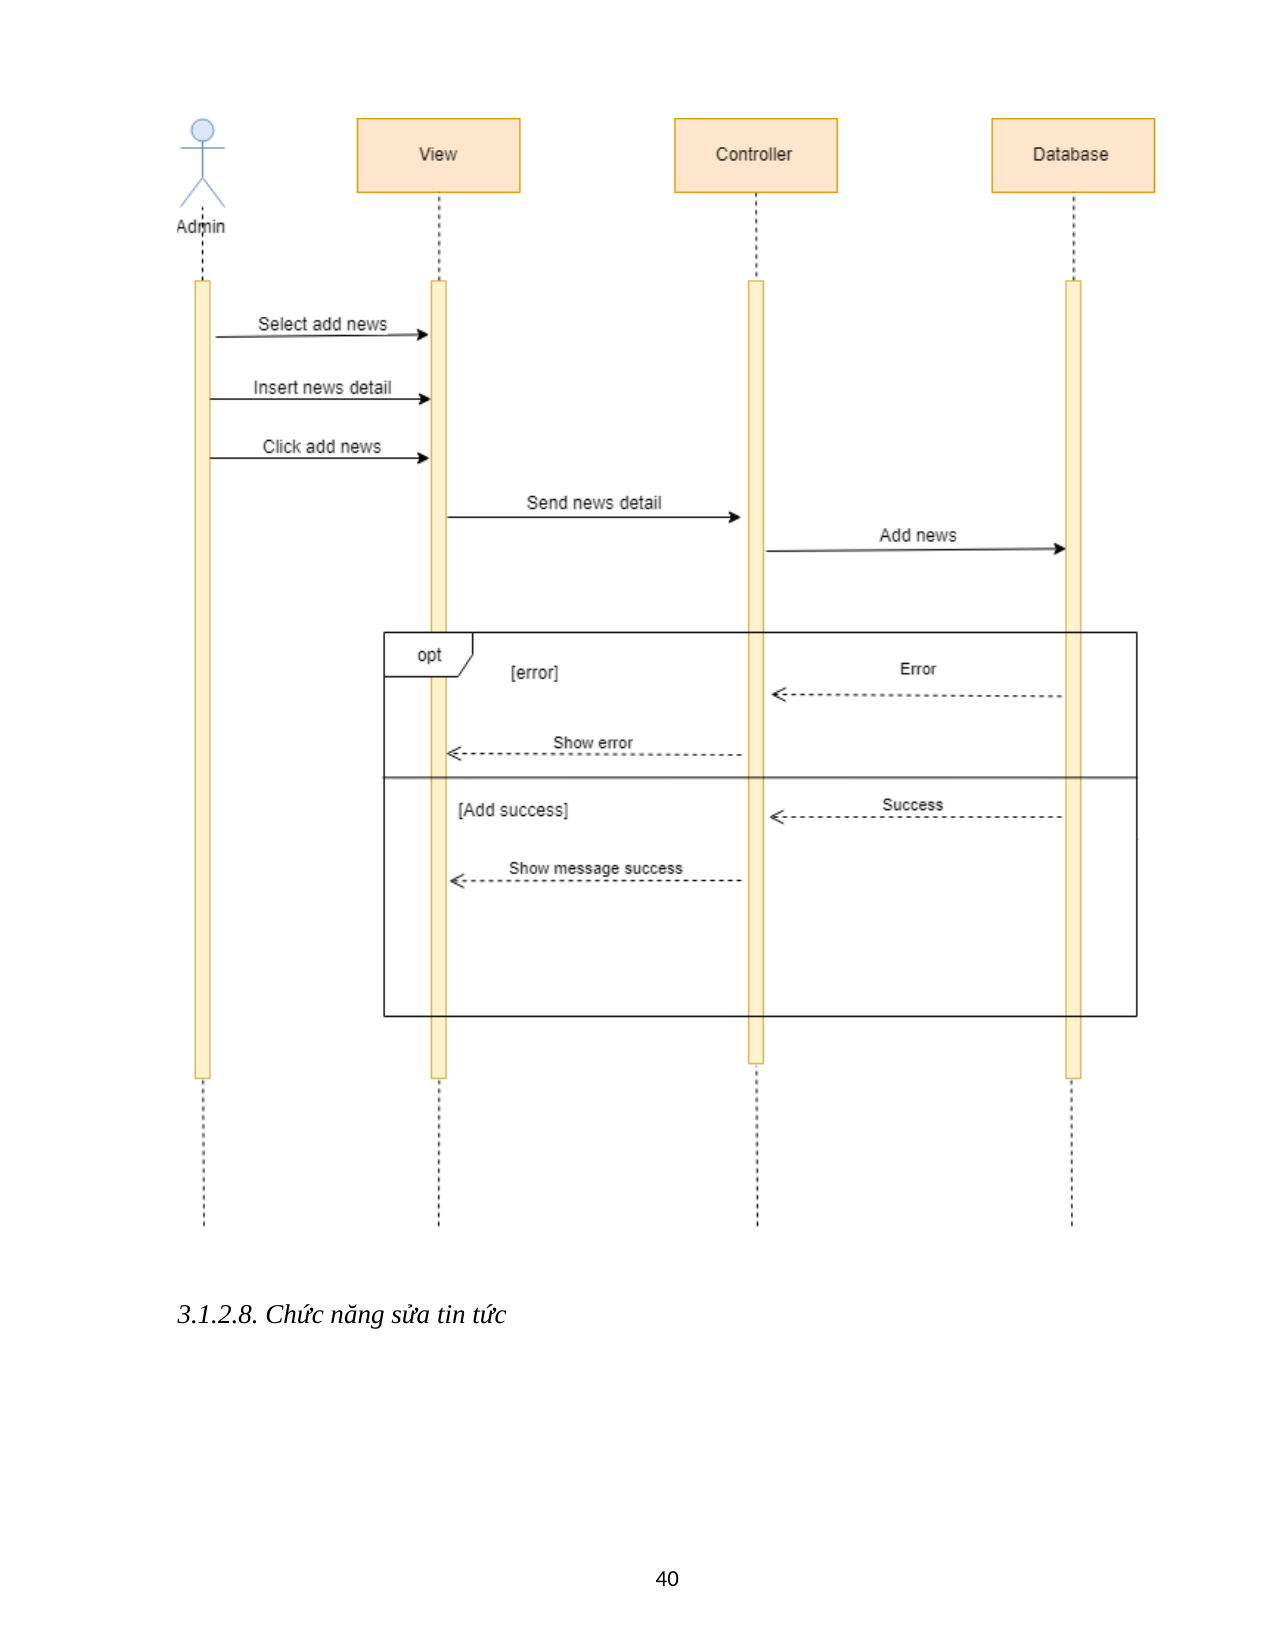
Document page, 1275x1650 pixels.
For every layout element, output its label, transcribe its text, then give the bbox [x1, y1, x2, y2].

text 3.1.2.8. Chức năng sửa tin tức [177, 1298, 1157, 1329]
picture [177, 118, 1157, 1230]
